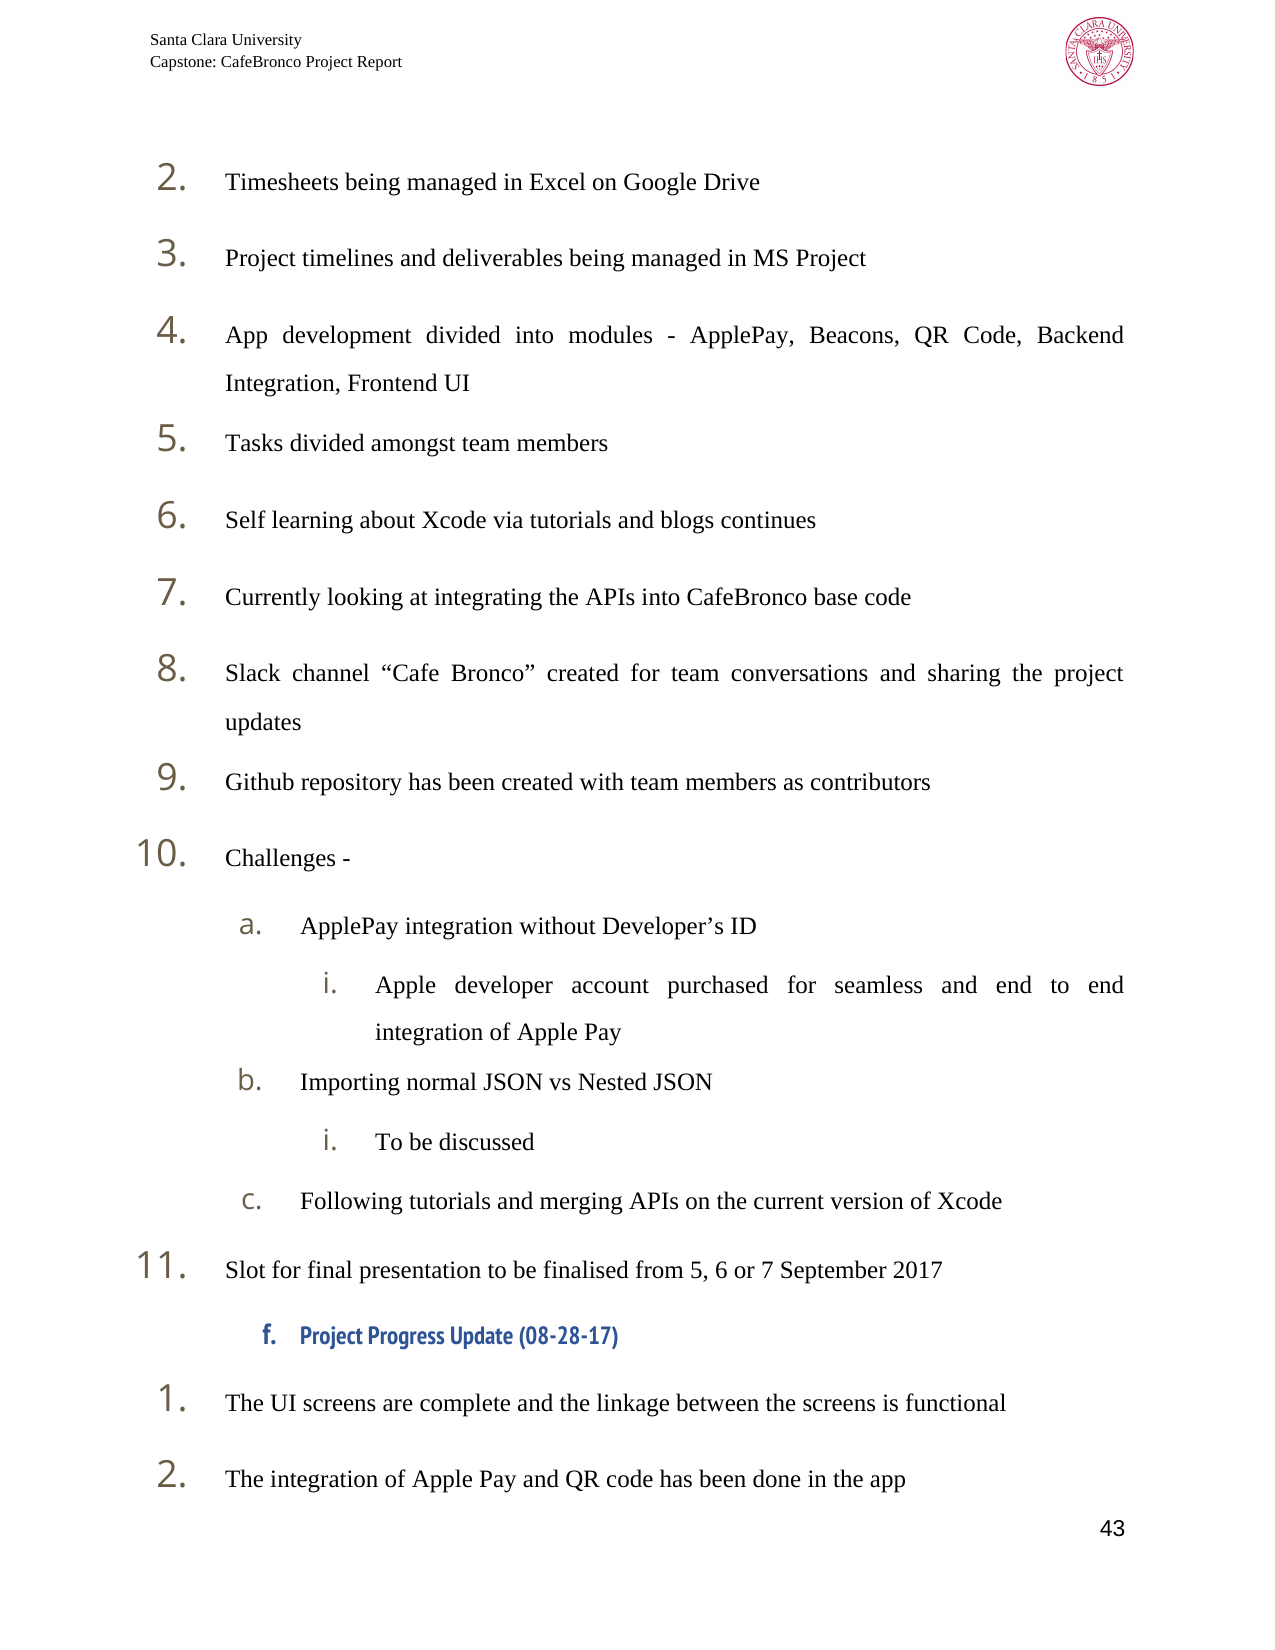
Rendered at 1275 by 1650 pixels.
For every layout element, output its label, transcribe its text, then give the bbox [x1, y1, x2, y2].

list Github repository has been created with team members as contributors [187, 750, 1125, 801]
picture [1065, 17, 1134, 86]
list Apple developer account purchased for seamless and end to end integration of Apple Pay [337, 962, 1125, 1045]
list The UI screens are complete and the linkage between the screens is functional [187, 1371, 1125, 1422]
list Timesheets being managed in Excel on Google Drive [187, 150, 1125, 201]
list Following tutorials and merging APIs on the current version of Xcode [262, 1179, 1125, 1218]
list Challenges - [187, 826, 1125, 877]
list Tasks divided amongst team members [187, 412, 1125, 463]
list Importing normal JSON vs Nested JSON [262, 1060, 1125, 1099]
list App development divided into modules - ApplePay, Beacons, QR Code, Backend Integration, Frontend UI [187, 303, 1125, 397]
list ApplePay integration without Developer’s ID [262, 903, 1125, 943]
list Slot for final presentation to be finalised from 5, 6 or 7 September 2017 [187, 1238, 1125, 1289]
list To be discussed [337, 1119, 1125, 1159]
list The integration of Apple Pay and QR code has been done in the app [187, 1448, 1125, 1499]
list Currently looking at integrating the APIs into CafeBronco base code [187, 565, 1125, 616]
list Project timelines and deliverables being managed in MS Project [187, 227, 1125, 278]
list Self learning about Xcode via tutorials and blogs continues [187, 488, 1125, 539]
title Project Progress Update (08-28-17) [262, 1315, 1125, 1352]
list Slack channel “Cafe Bronco” created for team conversations and sharing the project updates [187, 641, 1125, 736]
